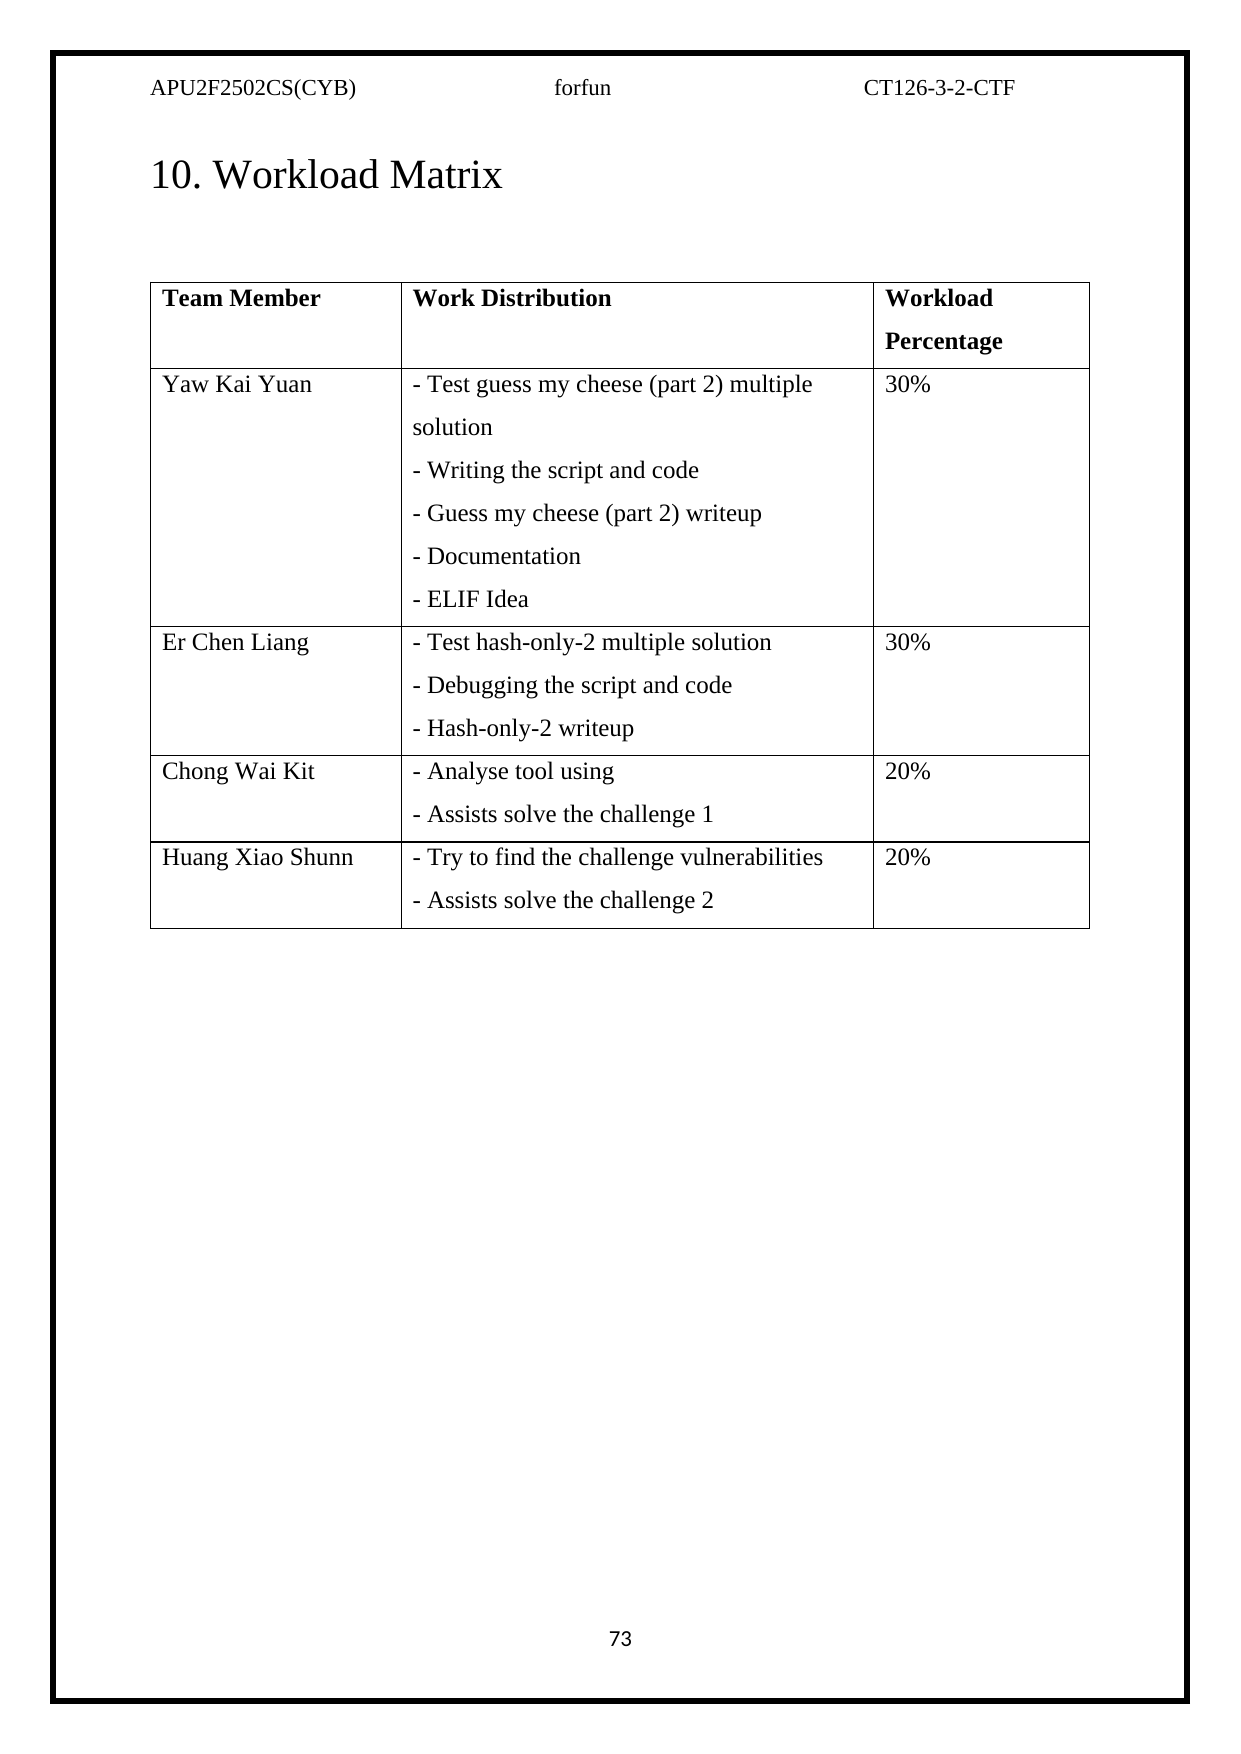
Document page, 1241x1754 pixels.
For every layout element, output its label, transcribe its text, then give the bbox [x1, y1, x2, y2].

table_header Workload Percentage [874, 283, 1089, 368]
table_cell - Try to find the challenge vulnerabilities - Assists solve the challenge 2 [402, 843, 873, 927]
table_header Team Member [151, 283, 401, 368]
table_cell - Analyse tool using - Assists solve the challenge 1 [402, 756, 873, 841]
table_cell 30% [874, 627, 1089, 755]
table_cell Er Chen Liang [151, 627, 401, 755]
table_cell Chong Wai Kit [151, 756, 401, 841]
subtitle 10. Workload Matrix [150, 150, 1090, 198]
table_cell - Test hash-only-2 multiple solution - Debugging the script and code - Hash-only-2 writeup [402, 627, 873, 755]
table_cell Yaw Kai Yuan [151, 369, 401, 626]
table_cell 20% [874, 843, 1089, 927]
table_header Work Distribution [402, 283, 873, 368]
table_cell 20% [874, 756, 1089, 841]
table_cell - Test guess my cheese (part 2) multiple solution - Writing the script and code - Guess my cheese (part 2) writeup - Documentation - ELIF Idea [402, 369, 873, 626]
table_cell 30% [874, 369, 1089, 626]
table_cell Huang Xiao Shunn [151, 843, 401, 927]
